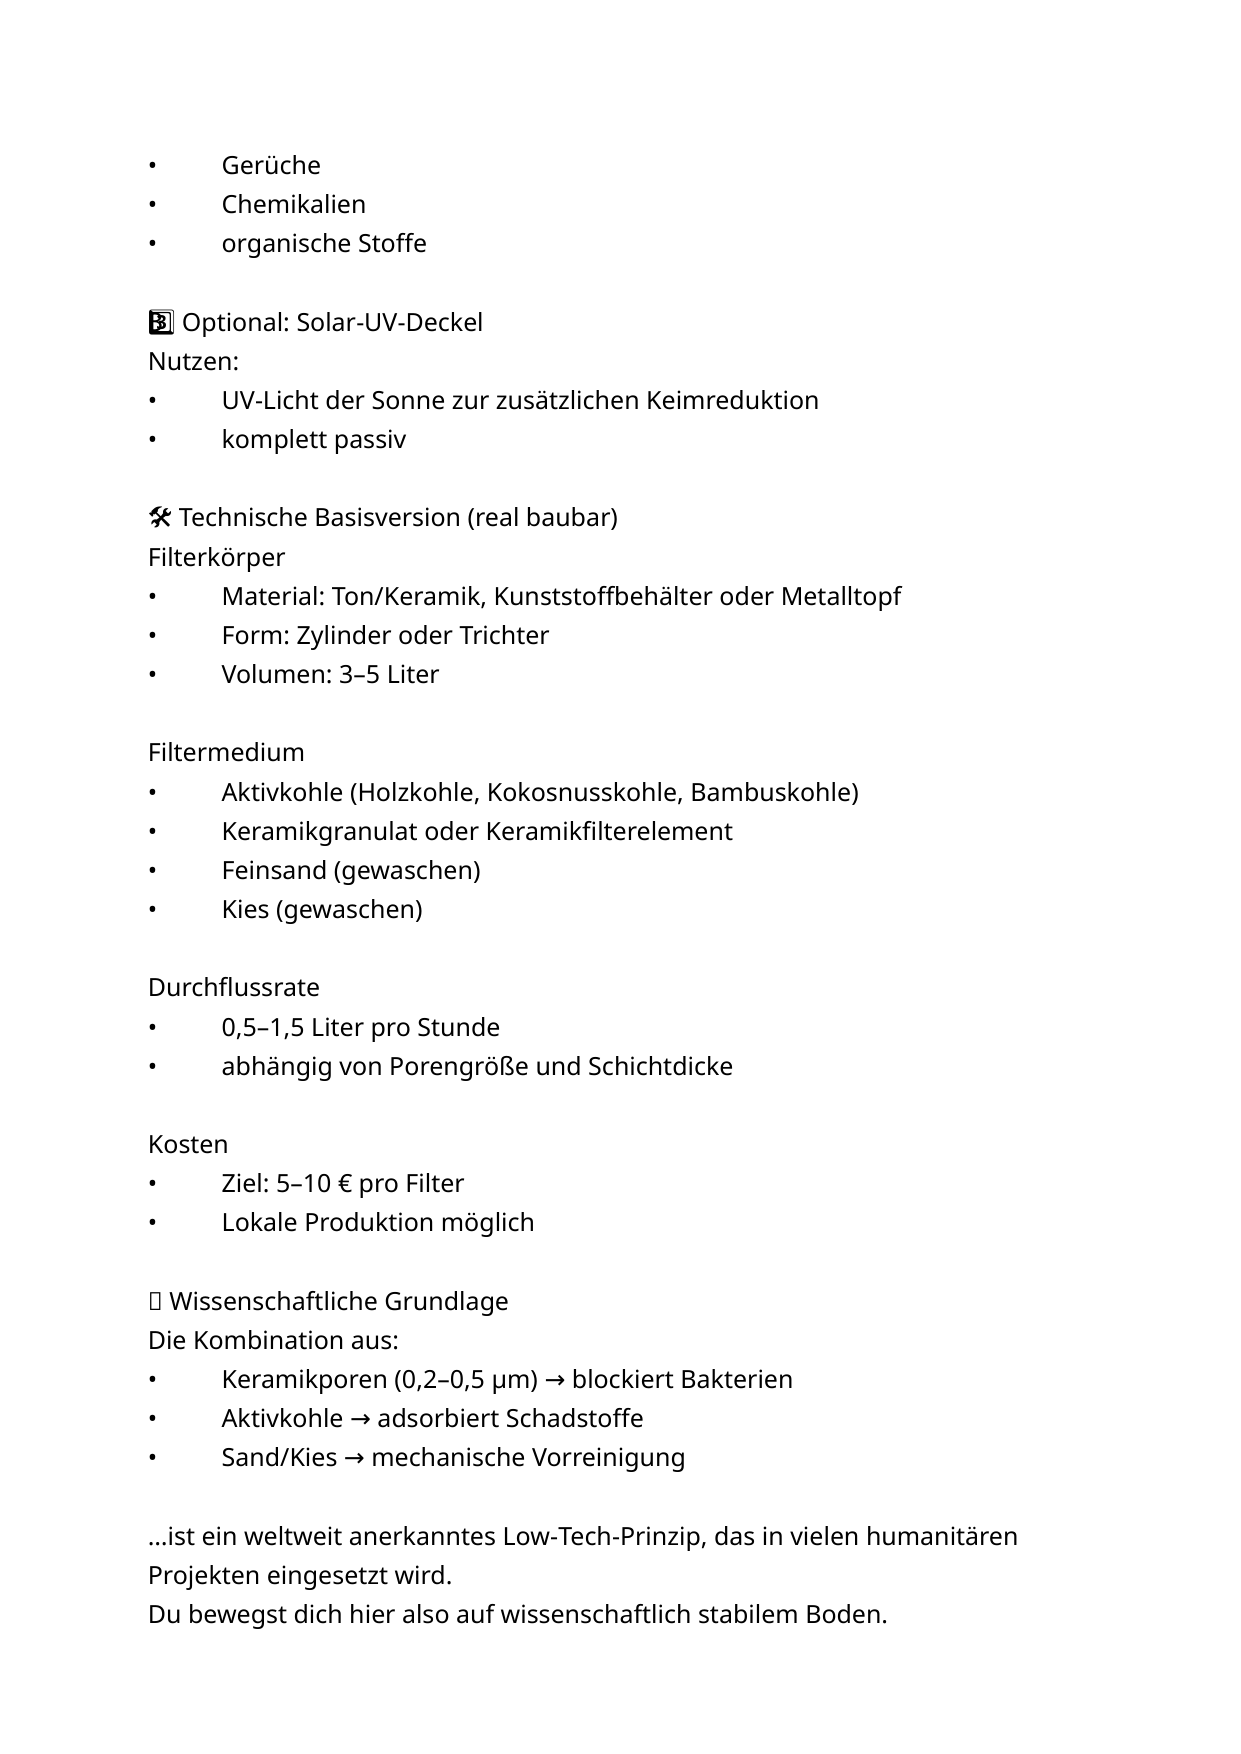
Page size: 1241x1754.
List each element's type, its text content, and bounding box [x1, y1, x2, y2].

text Durchflussrate [148, 970, 1093, 1004]
text Filtermedium [148, 735, 1093, 769]
text Kosten [148, 1127, 1093, 1161]
text • Kies (gewaschen) [148, 892, 1093, 926]
text • Sand/Kies → mechanische Vorreinigung [148, 1440, 1093, 1474]
text • komplett passiv [148, 422, 1093, 456]
text • Volumen: 3–5 Liter [148, 657, 1093, 691]
text Du bewegst dich hier also auf wissenschaftlich stabilem Boden. [148, 1597, 1093, 1631]
text • abhängig von Porengröße und Schichtdicke [148, 1048, 1093, 1082]
text Die Kombination aus: [148, 1323, 1093, 1357]
text • Form: Zylinder oder Trichter [148, 618, 1093, 652]
text • organische Stoffe [148, 226, 1093, 260]
text • Feinsand (gewaschen) [148, 853, 1093, 887]
text • Chemikalien [148, 187, 1093, 221]
text • Ziel: 5–10 € pro Filter [148, 1166, 1093, 1200]
text …ist ein weltweit anerkanntes Low‑Tech‑Prinzip, das in vielen humanitären Projekten eingesetzt wird. [148, 1518, 1093, 1592]
text • Keramikporen (0,2–0,5 µm) → blockiert Bakterien [148, 1362, 1093, 1396]
text • Aktivkohle → adsorbiert Schadstoffe [148, 1401, 1093, 1435]
text • UV‑Licht der Sonne zur zusätzlichen Keimreduktion [148, 383, 1093, 417]
text • Material: Ton/Keramik, Kunststoffbehälter oder Metalltopf [148, 578, 1093, 612]
text 3️⃣ Optional: Solar‑UV‑Deckel [148, 304, 1093, 338]
text • Lokale Produktion möglich [148, 1205, 1093, 1239]
text • 0,5–1,5 Liter pro Stunde [148, 1009, 1093, 1043]
text 🔬 Wissenschaftliche Grundlage [148, 1283, 1093, 1317]
text Nutzen: [148, 343, 1093, 377]
text • Keramikgranulat oder Keramikfilterelement [148, 813, 1093, 847]
text • Aktivkohle (Holzkohle, Kokosnusskohle, Bambuskohle) [148, 774, 1093, 808]
text • Gerüche [148, 148, 1093, 182]
text 🛠️ Technische Basisversion (real baubar) [148, 500, 1093, 534]
text Filterkörper [148, 539, 1093, 573]
